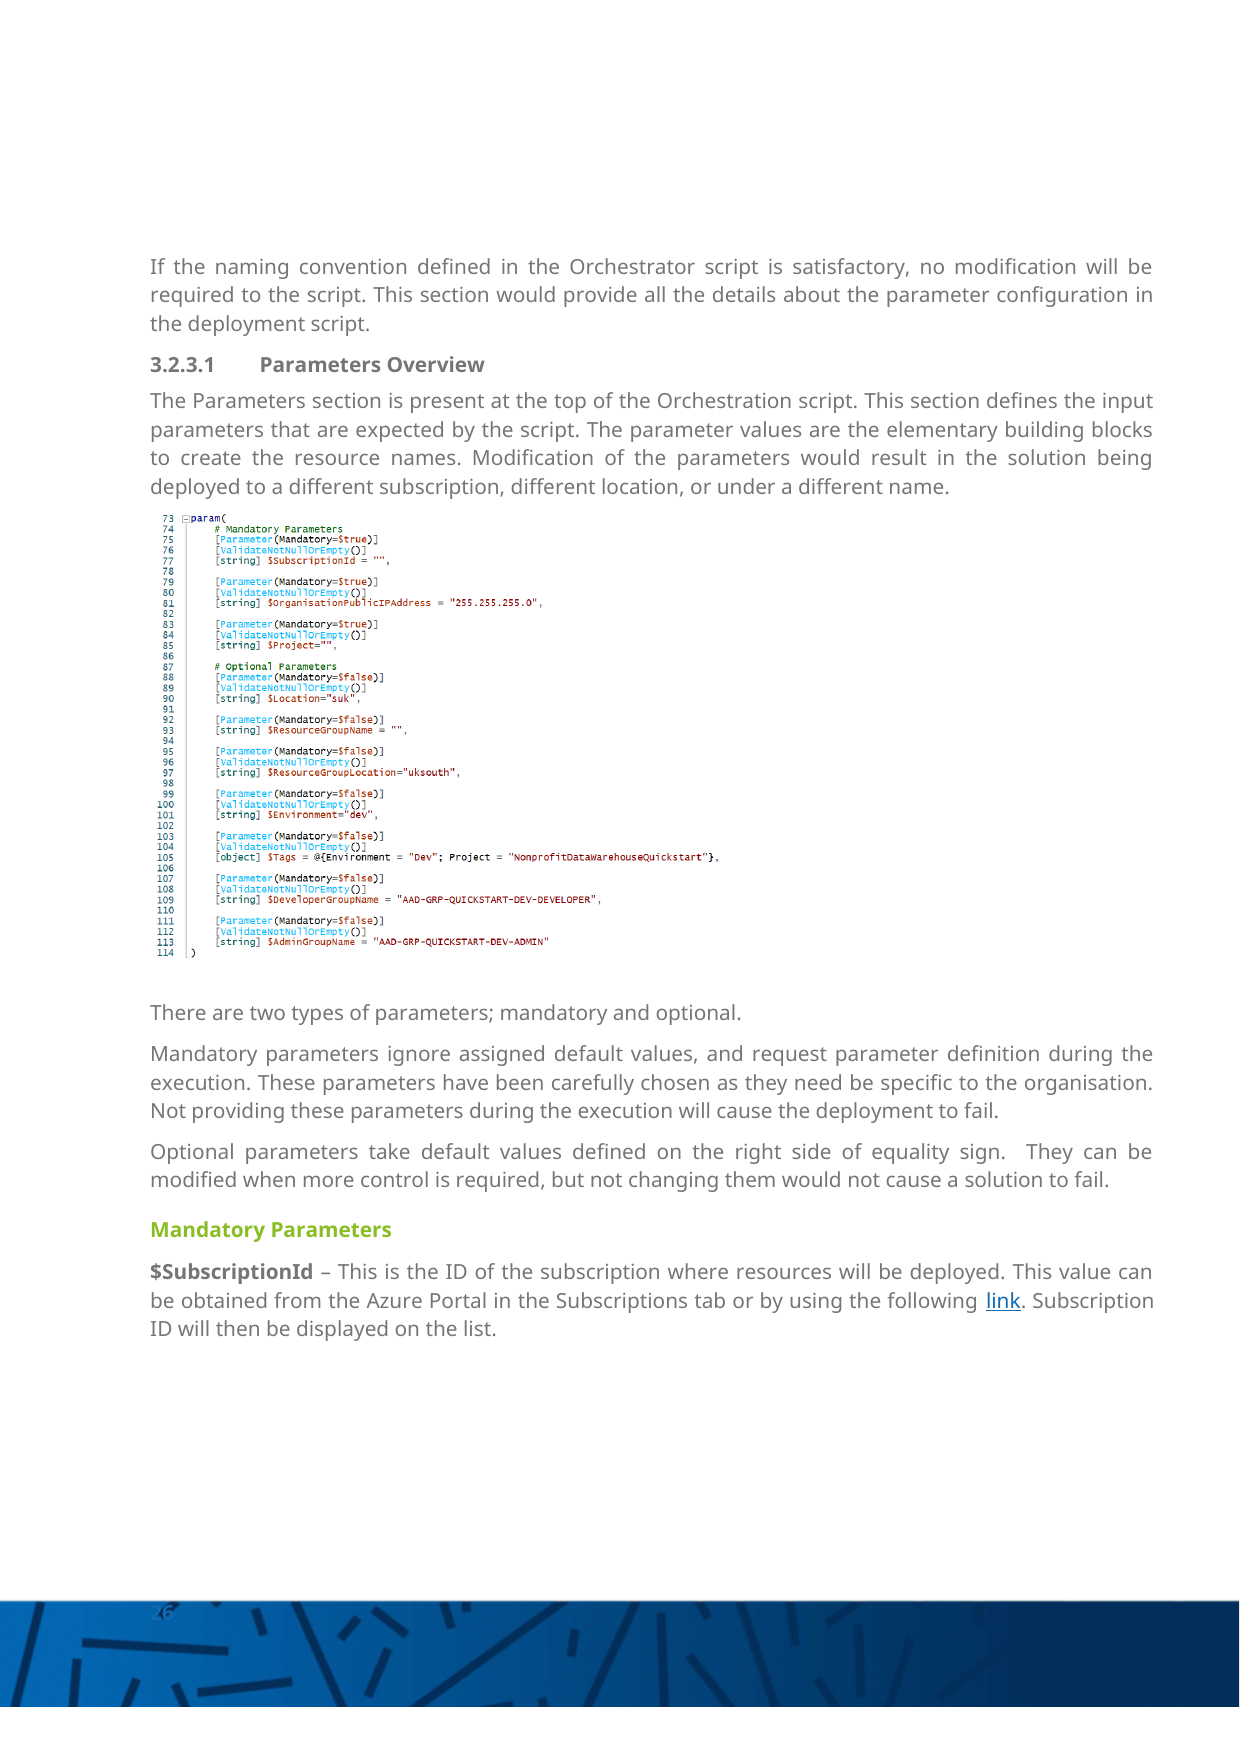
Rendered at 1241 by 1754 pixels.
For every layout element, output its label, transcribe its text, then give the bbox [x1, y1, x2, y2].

picture [0, 1598, 1240, 1707]
text If the naming convention defined in the Orchestrator script is satisfactory, no modification will be required to the script. This section would provide all the details about the parameter configuration in the deployment script. [150, 252, 1155, 337]
text Optional parameters take default values defined on the right side of equality sign. They can be modified when more control is required, but not changing them would not cause a solution to fail. [150, 1137, 1155, 1194]
text There are two types of parameters; mandatory and optional. [150, 998, 1155, 1027]
subtitle Mandatory Parameters [150, 1215, 1155, 1243]
text $SubscriptionId – This is the ID of the subscription where resources will be deployed. This value can be obtained from the Azure Portal in the Subscriptions tab or by using the following link. Subscription ID will then be displayed on the list. [150, 1257, 1155, 1343]
text Mandatory parameters ignore assigned default values, and request parameter definition during the execution. These parameters have been carefully chosen as they need be specific to the organisation. Not providing these parameters during the execution will cause the deployment to fail. [150, 1039, 1155, 1124]
subtitle Parameters Overview [150, 350, 1155, 378]
text The Parameters section is present at the top of the Orchestration script. This section defines the input parameters that are expected by the script. The parameter values are the elementary building blocks to create the resource names. Modification of the parameters would result in the solution being deployed to a different subscription, different location, or under a different name. [150, 387, 1155, 500]
picture [150, 512, 737, 958]
